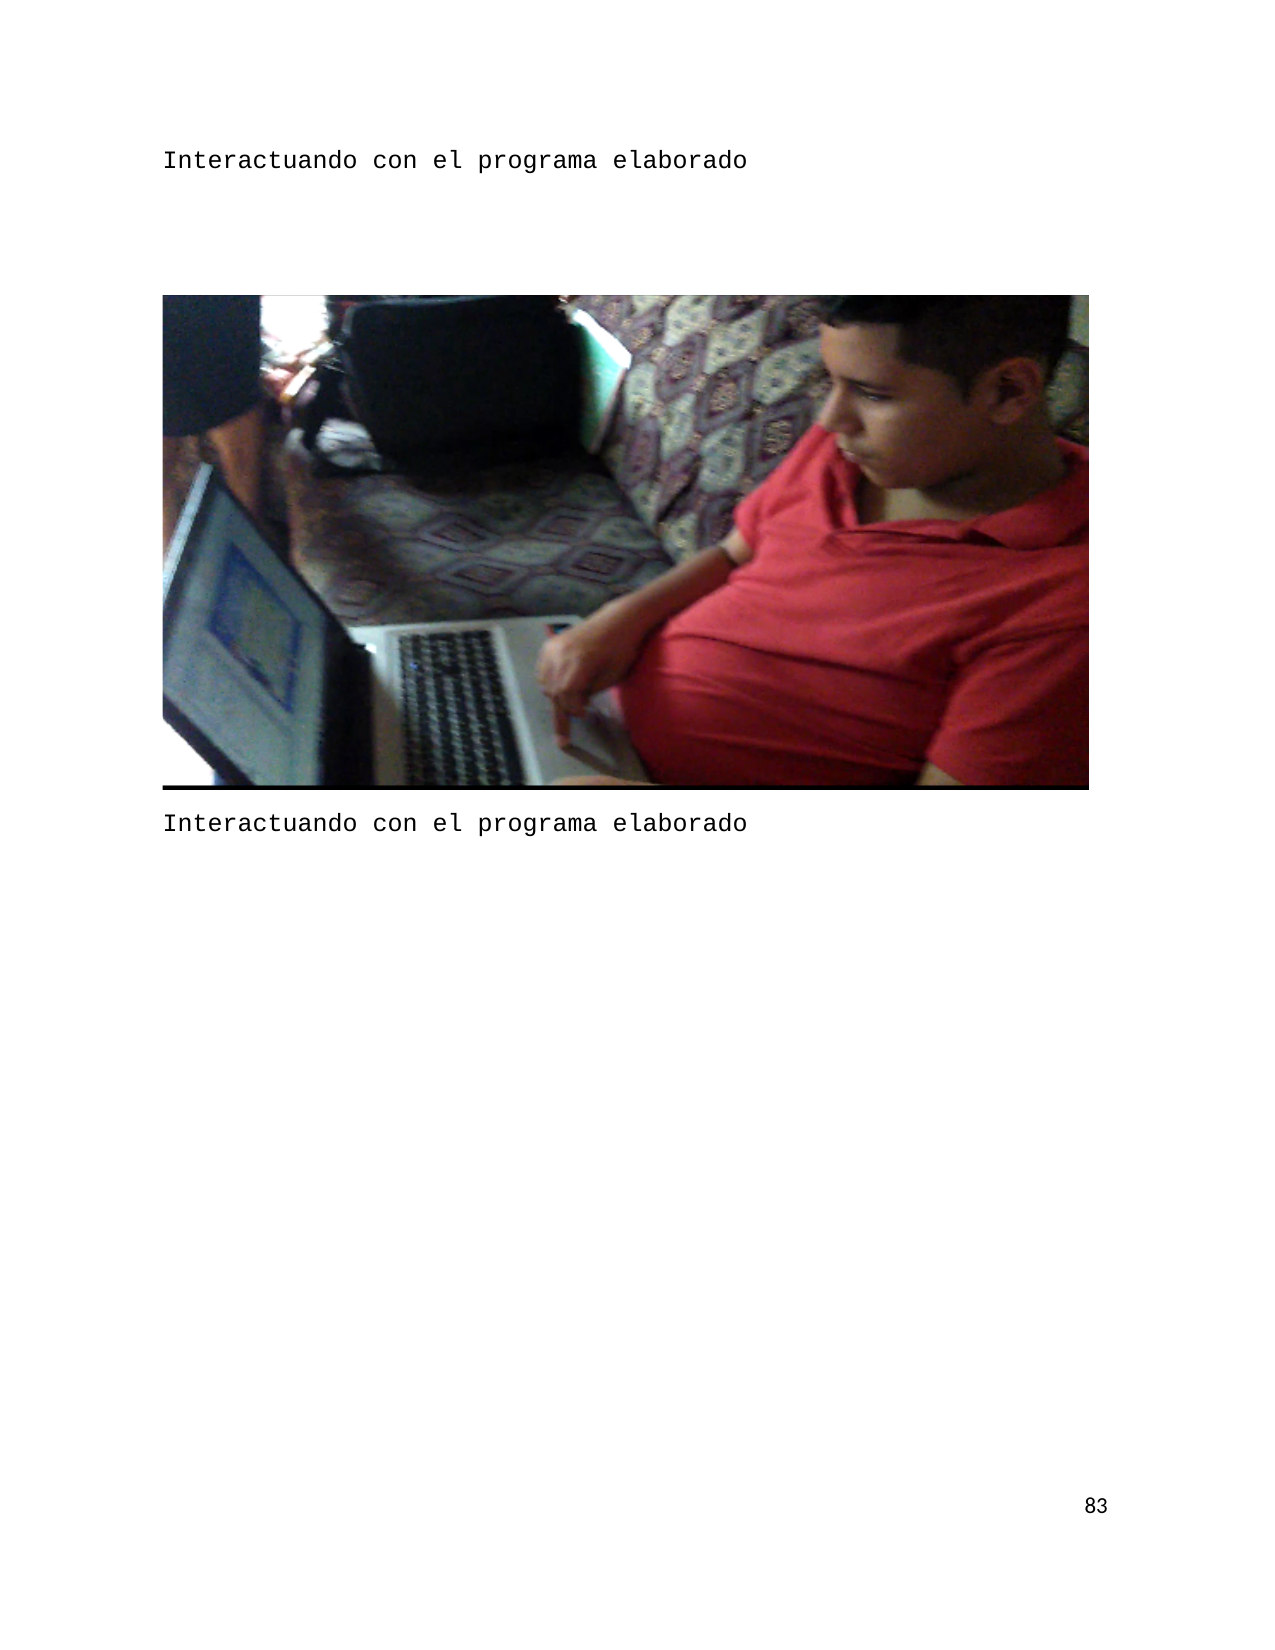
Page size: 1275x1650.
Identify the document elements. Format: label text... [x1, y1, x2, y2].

text Interactuando con el programa elaborado [162, 148, 1107, 176]
picture [162, 295, 1089, 790]
text Interactuando con el programa elaborado [162, 811, 1107, 839]
